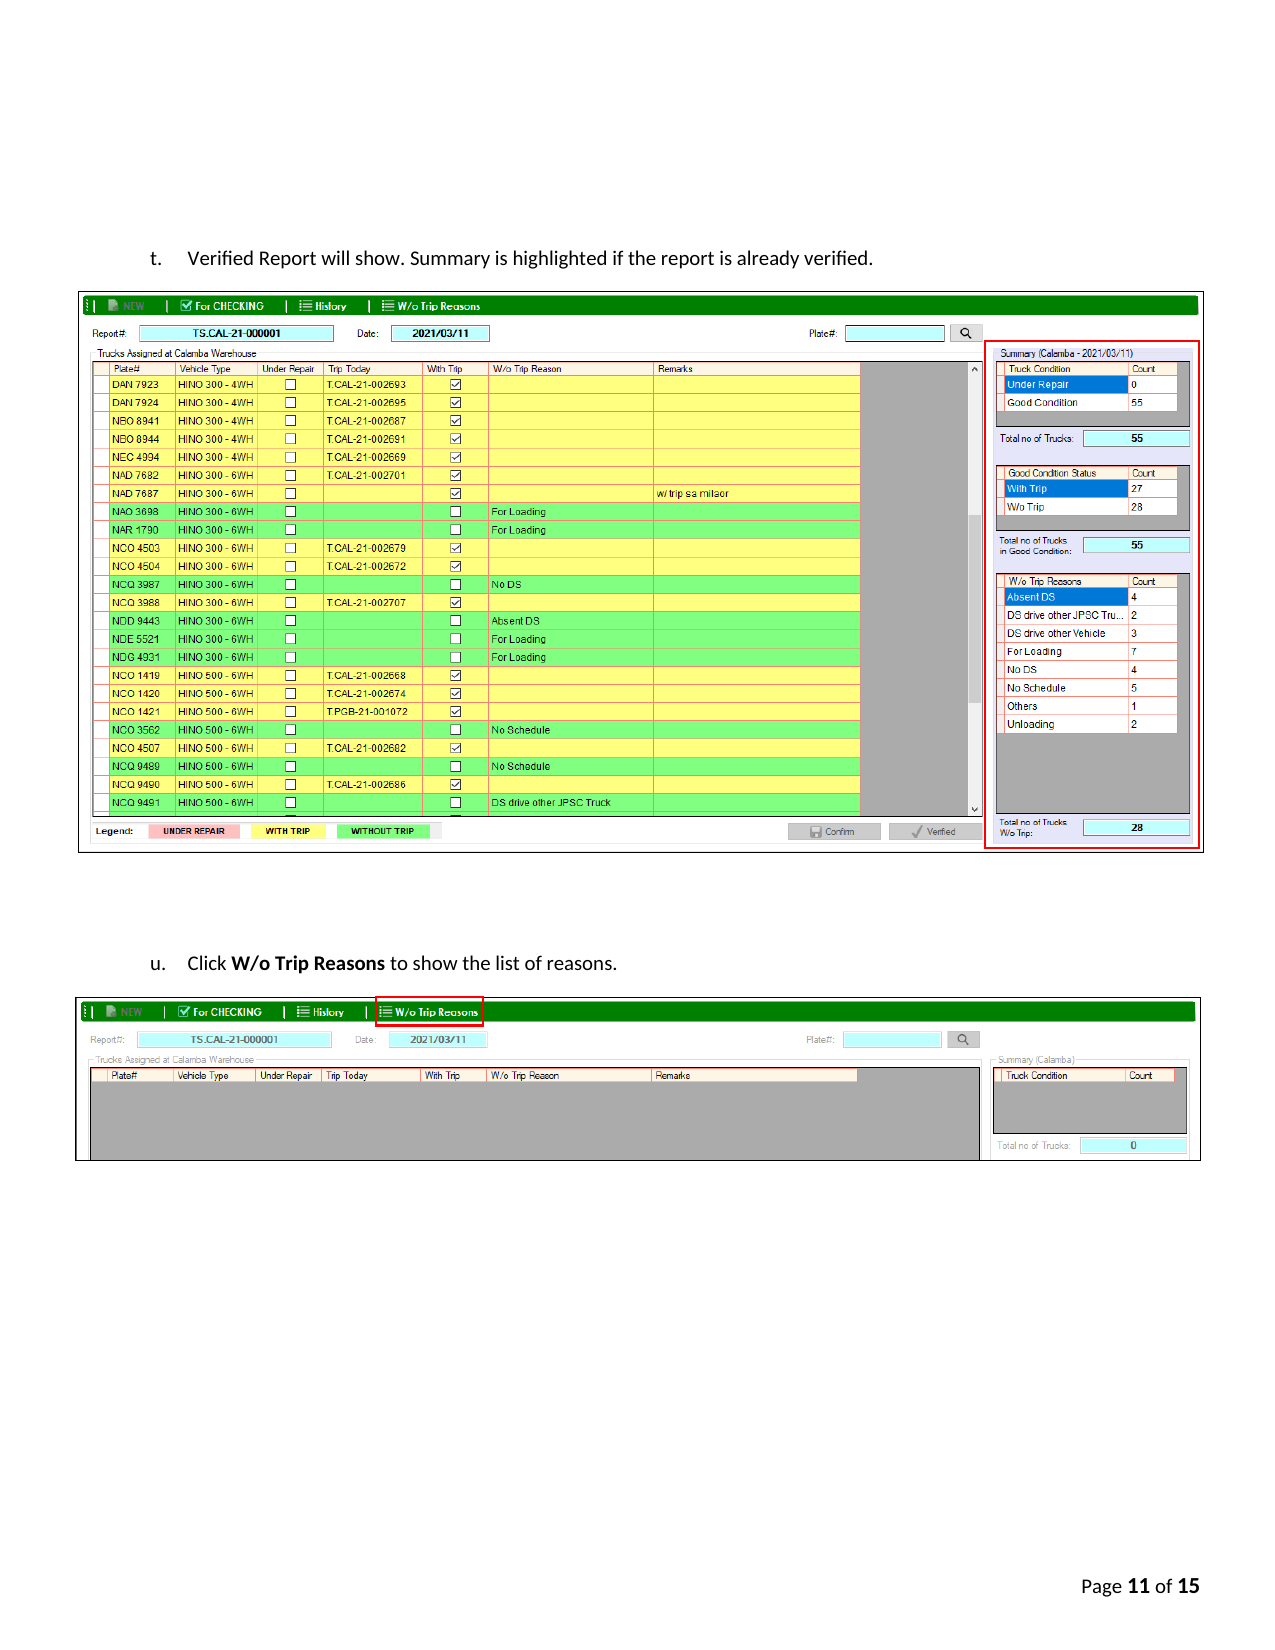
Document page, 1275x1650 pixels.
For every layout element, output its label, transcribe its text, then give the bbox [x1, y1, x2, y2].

list Verified Report will show. Summary is highlighted if the report is already verified. [150, 245, 1200, 270]
picture [79, 292, 1203, 852]
picture [76, 998, 1200, 1160]
list Click W/o Trip Reasons to show the list of reasons. [150, 950, 1200, 975]
picture [377, 998, 482, 1024]
